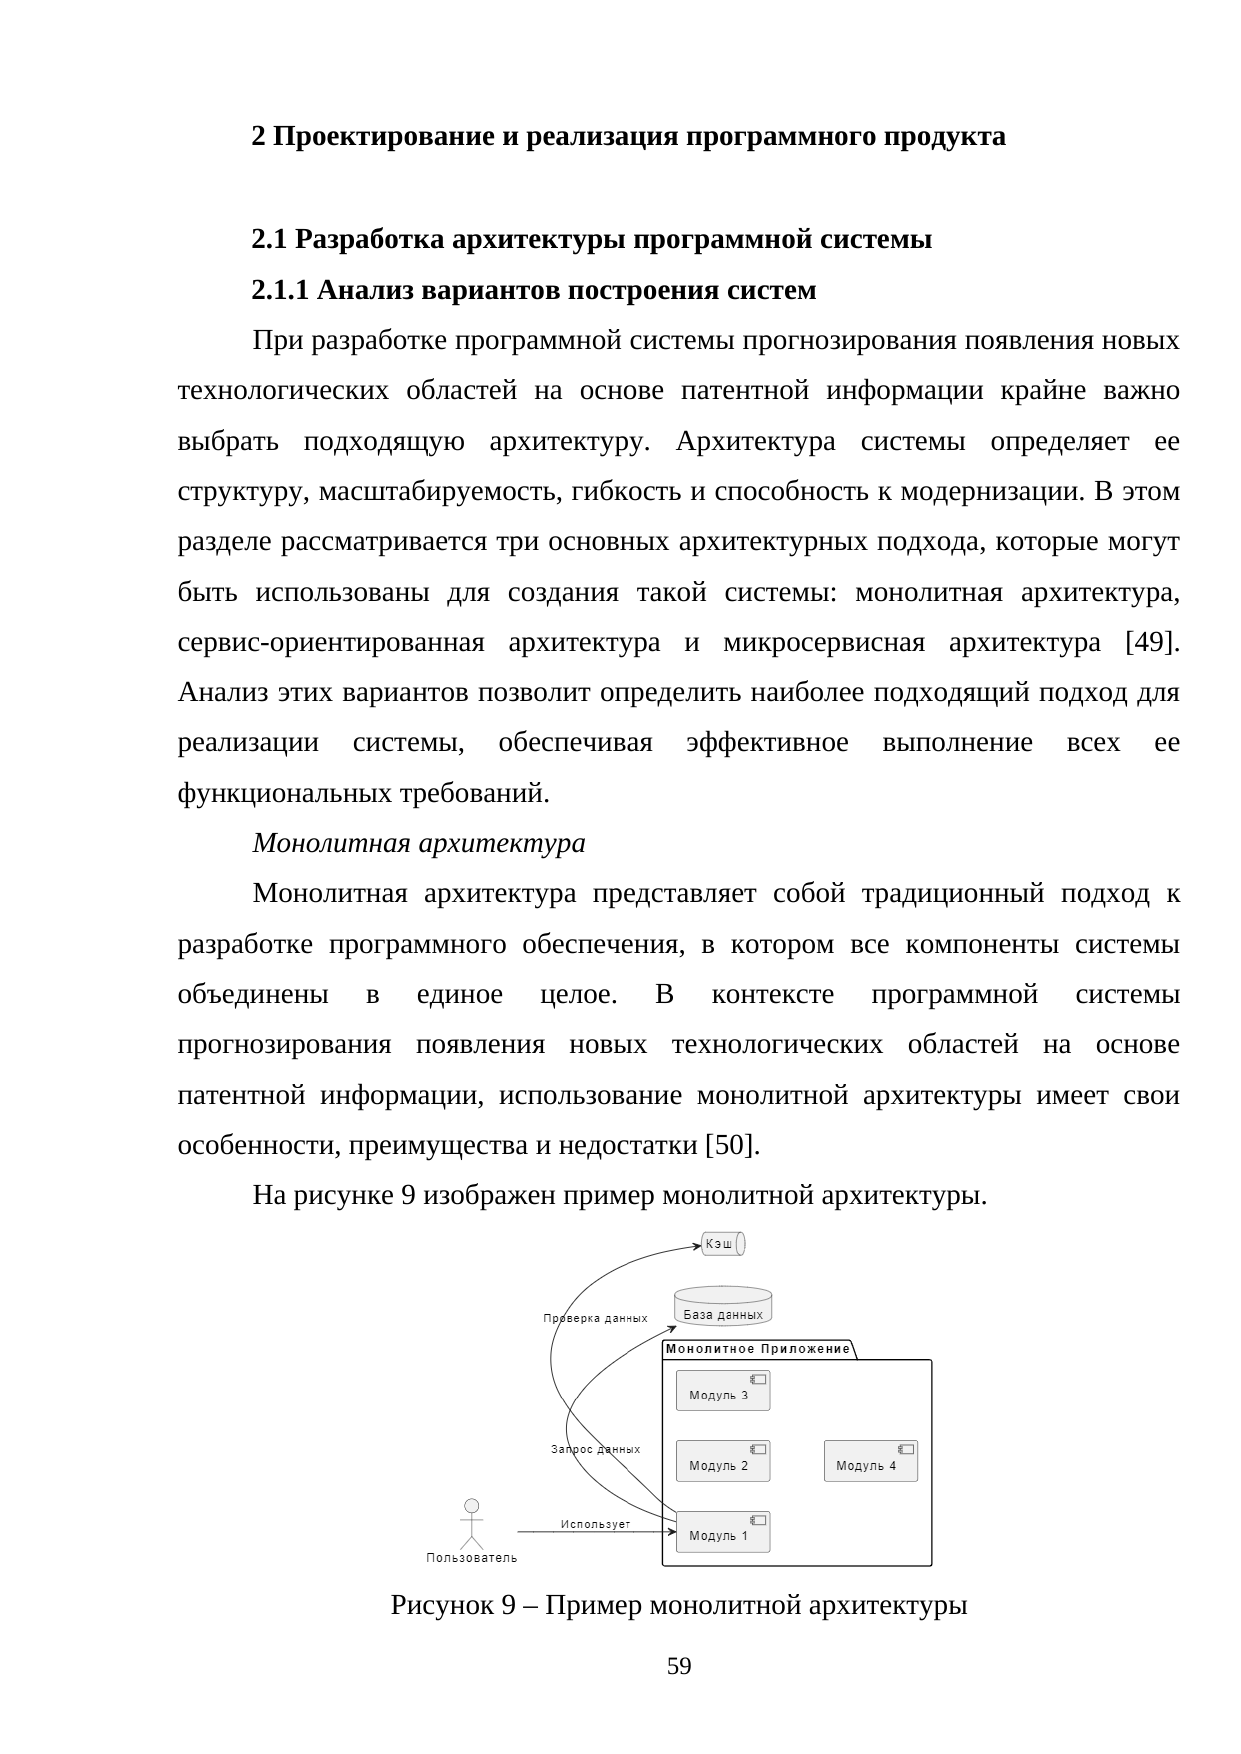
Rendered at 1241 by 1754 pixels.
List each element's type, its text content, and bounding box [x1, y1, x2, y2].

text На рисунке 9 изображен пример монолитной архитектуры. [177, 1177, 1181, 1211]
subtitle 2 Проектирование и реализация программного продукта [177, 118, 1181, 152]
text Рисунок 9 – Пример монолитной архитектуры [177, 1587, 1181, 1620]
picture [421, 1227, 937, 1571]
text При разработке программной системы прогнозирования появления новых технологических областей на основе патентной информации крайне важно выбрать подходящую архитектуру. Архитектура системы определяет ее структуру, масштабируемость, гибкость и способность к модернизации. В этом разделе рассматривается три основных архитектурных подхода, которые могут быть использованы для создания такой системы: монолитная архитектура, сервис-ориентированная архитектура и микросервисная архитектура [49]. Анализ этих вариантов позволит определить наиболее подходящий подход для реализации системы, обеспечивая эффективное выполнение всех ее функциональных требований. [177, 322, 1181, 808]
subtitle 2.1.1 Анализ вариантов построения систем [177, 272, 1181, 305]
text Монолитная архитектура [177, 825, 1181, 859]
subtitle 2.1 Разработка архитектуры программной системы [177, 221, 1181, 255]
text Монолитная архитектура представляет собой традиционный подход к разработке программного обеспечения, в котором все компоненты системы объединены в единое целое. В контексте программной системы прогнозирования появления новых технологических областей на основе патентной информации, использование монолитной архитектуры имеет свои особенности, преимущества и недостатки [50]. [177, 876, 1181, 1161]
